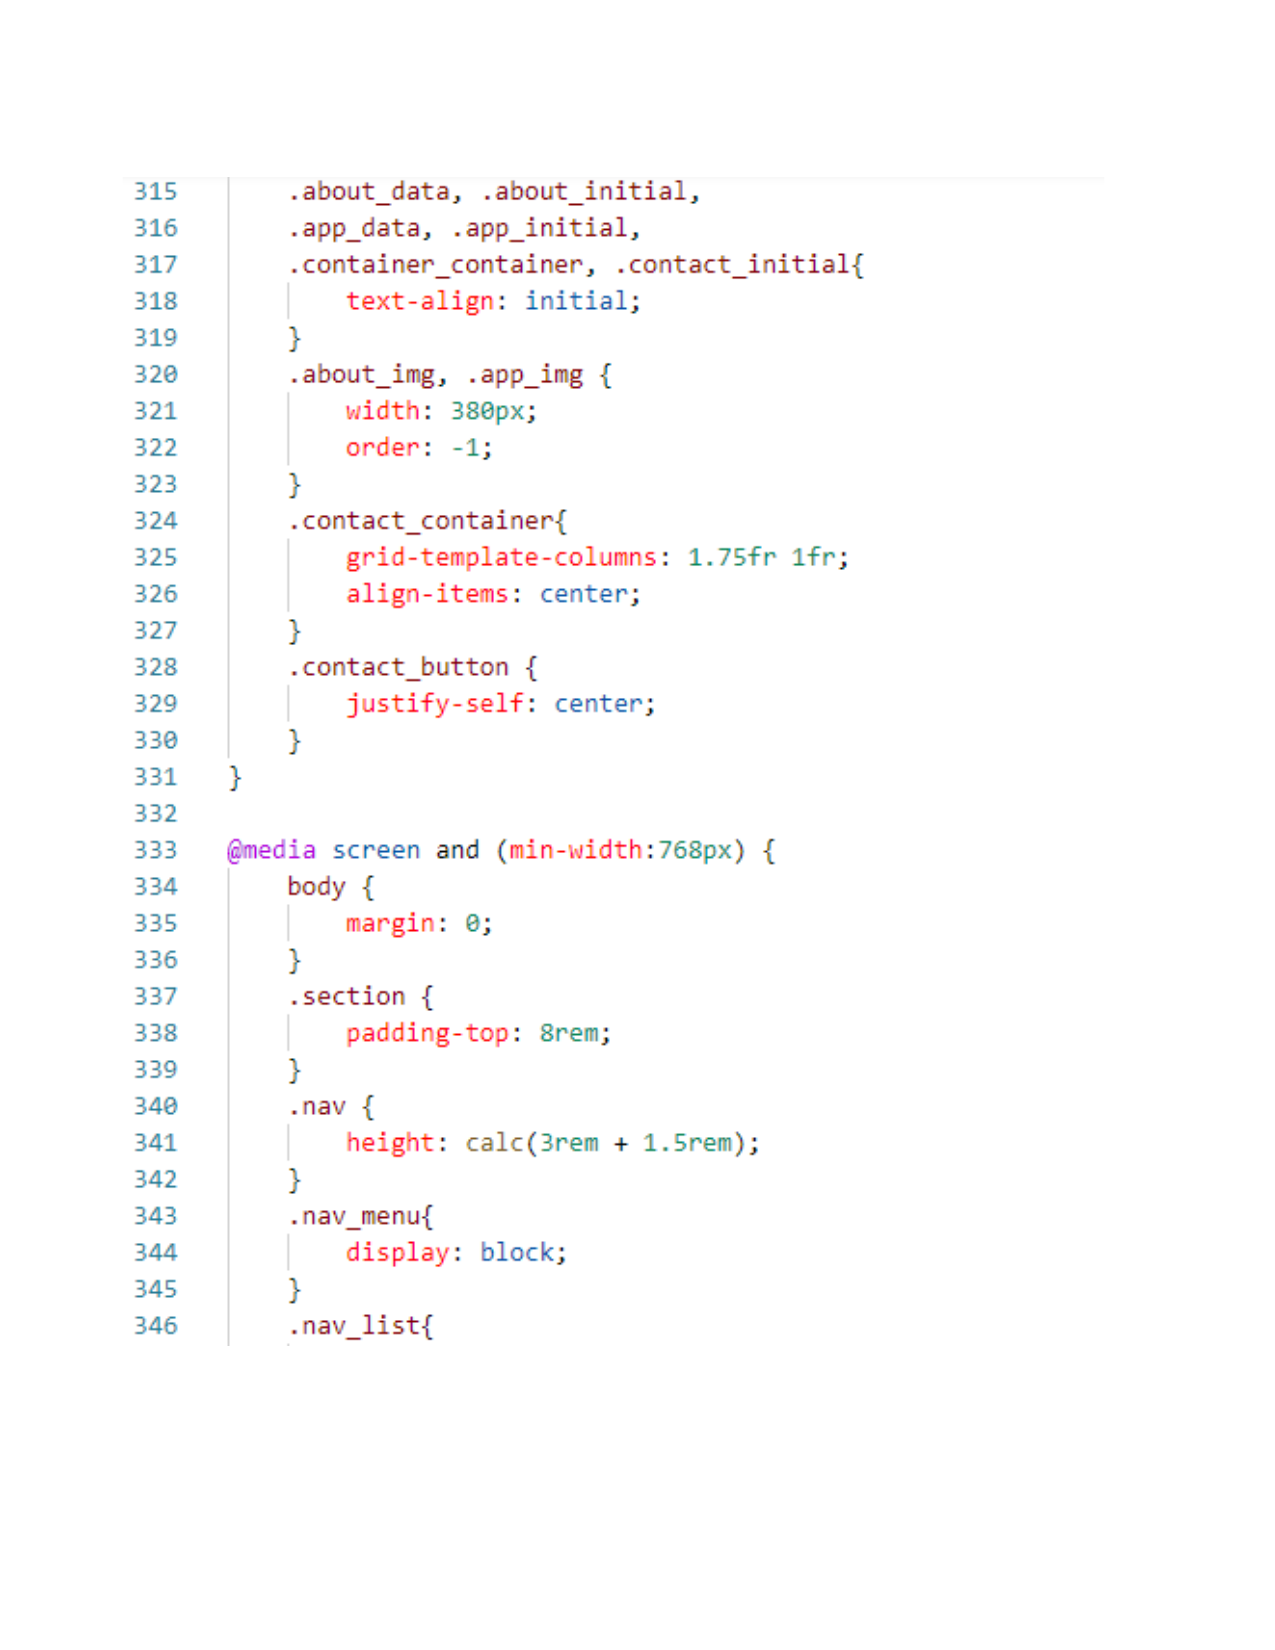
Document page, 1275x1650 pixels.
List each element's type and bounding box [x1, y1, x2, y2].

picture [122, 177, 1105, 1346]
